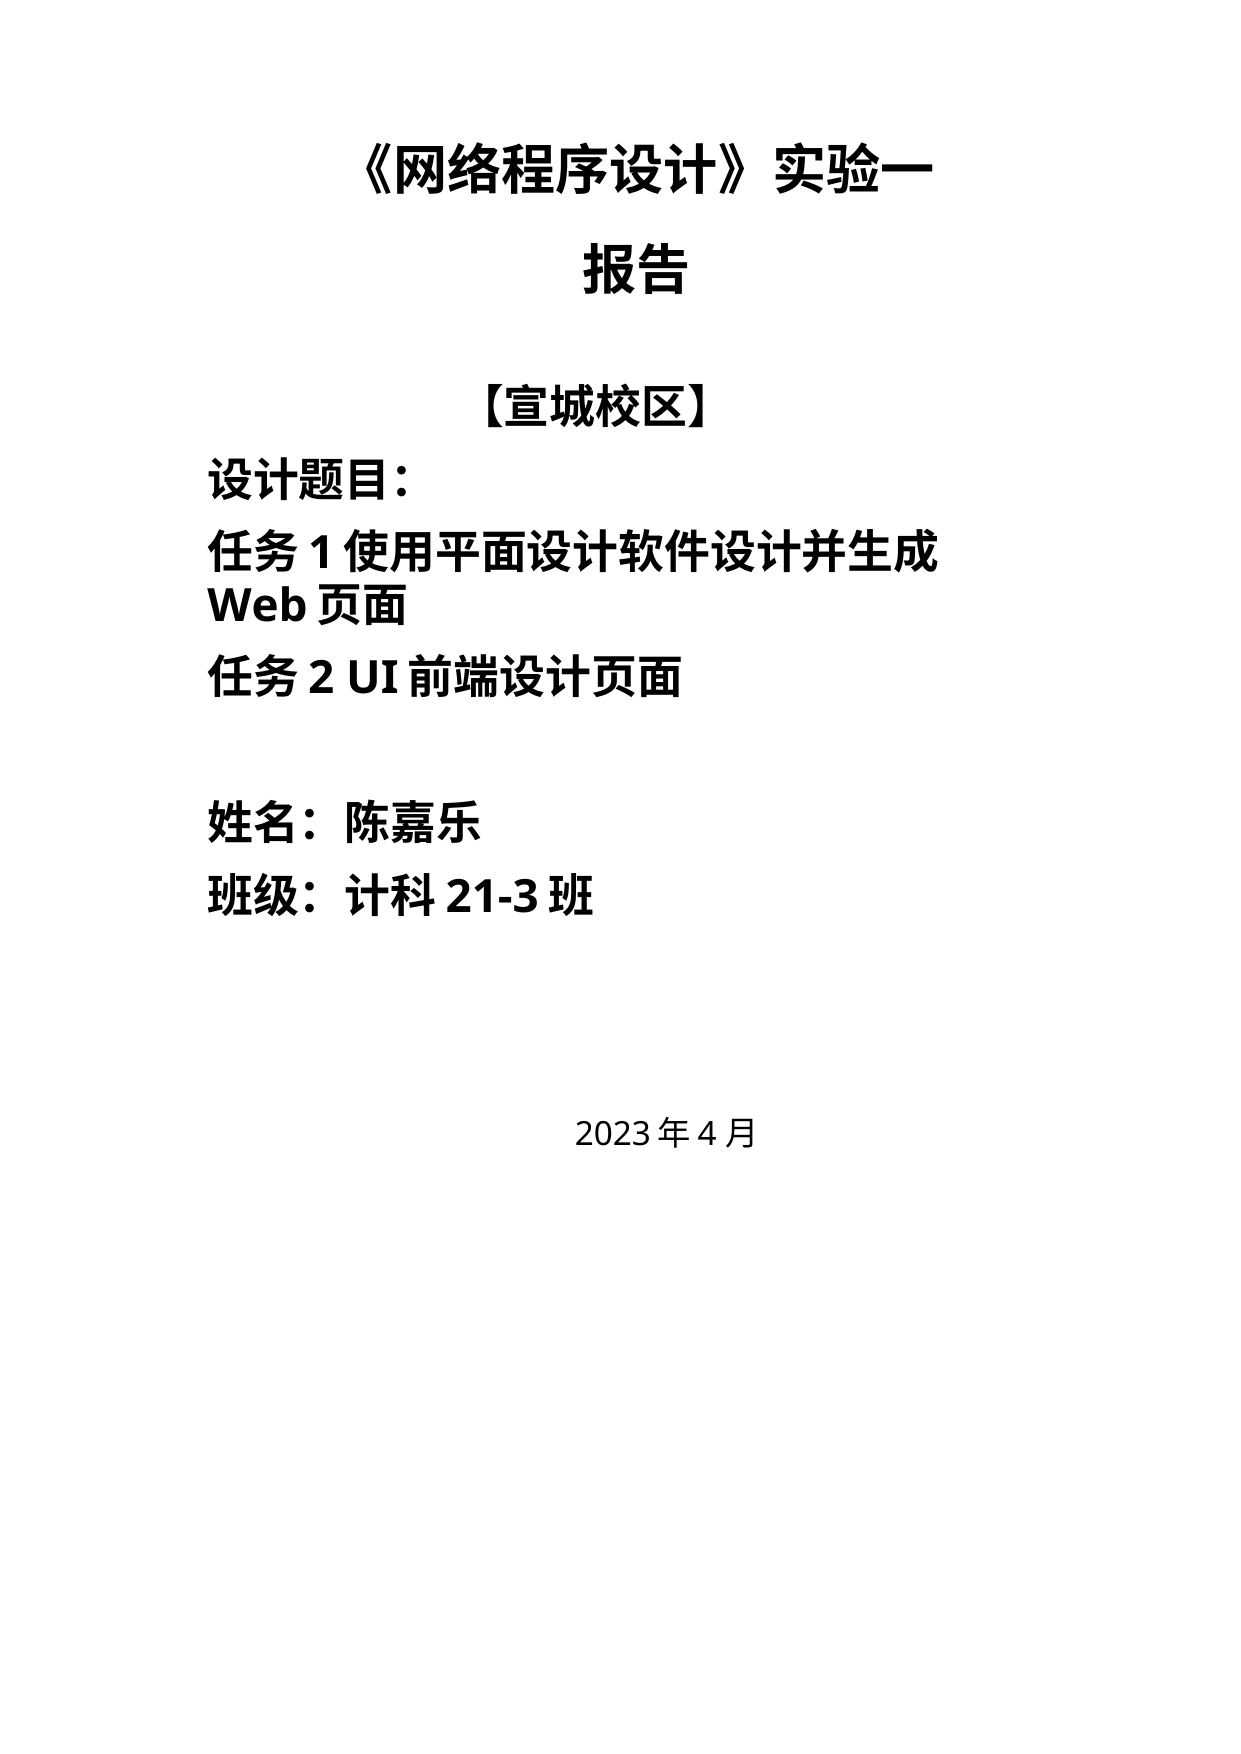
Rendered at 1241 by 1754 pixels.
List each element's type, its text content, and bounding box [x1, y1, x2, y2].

text 报告 [136, 226, 1122, 305]
text 《网络程序设计》实验一 [136, 127, 1122, 205]
subtitle 2023年4 月 [136, 1107, 1122, 1155]
